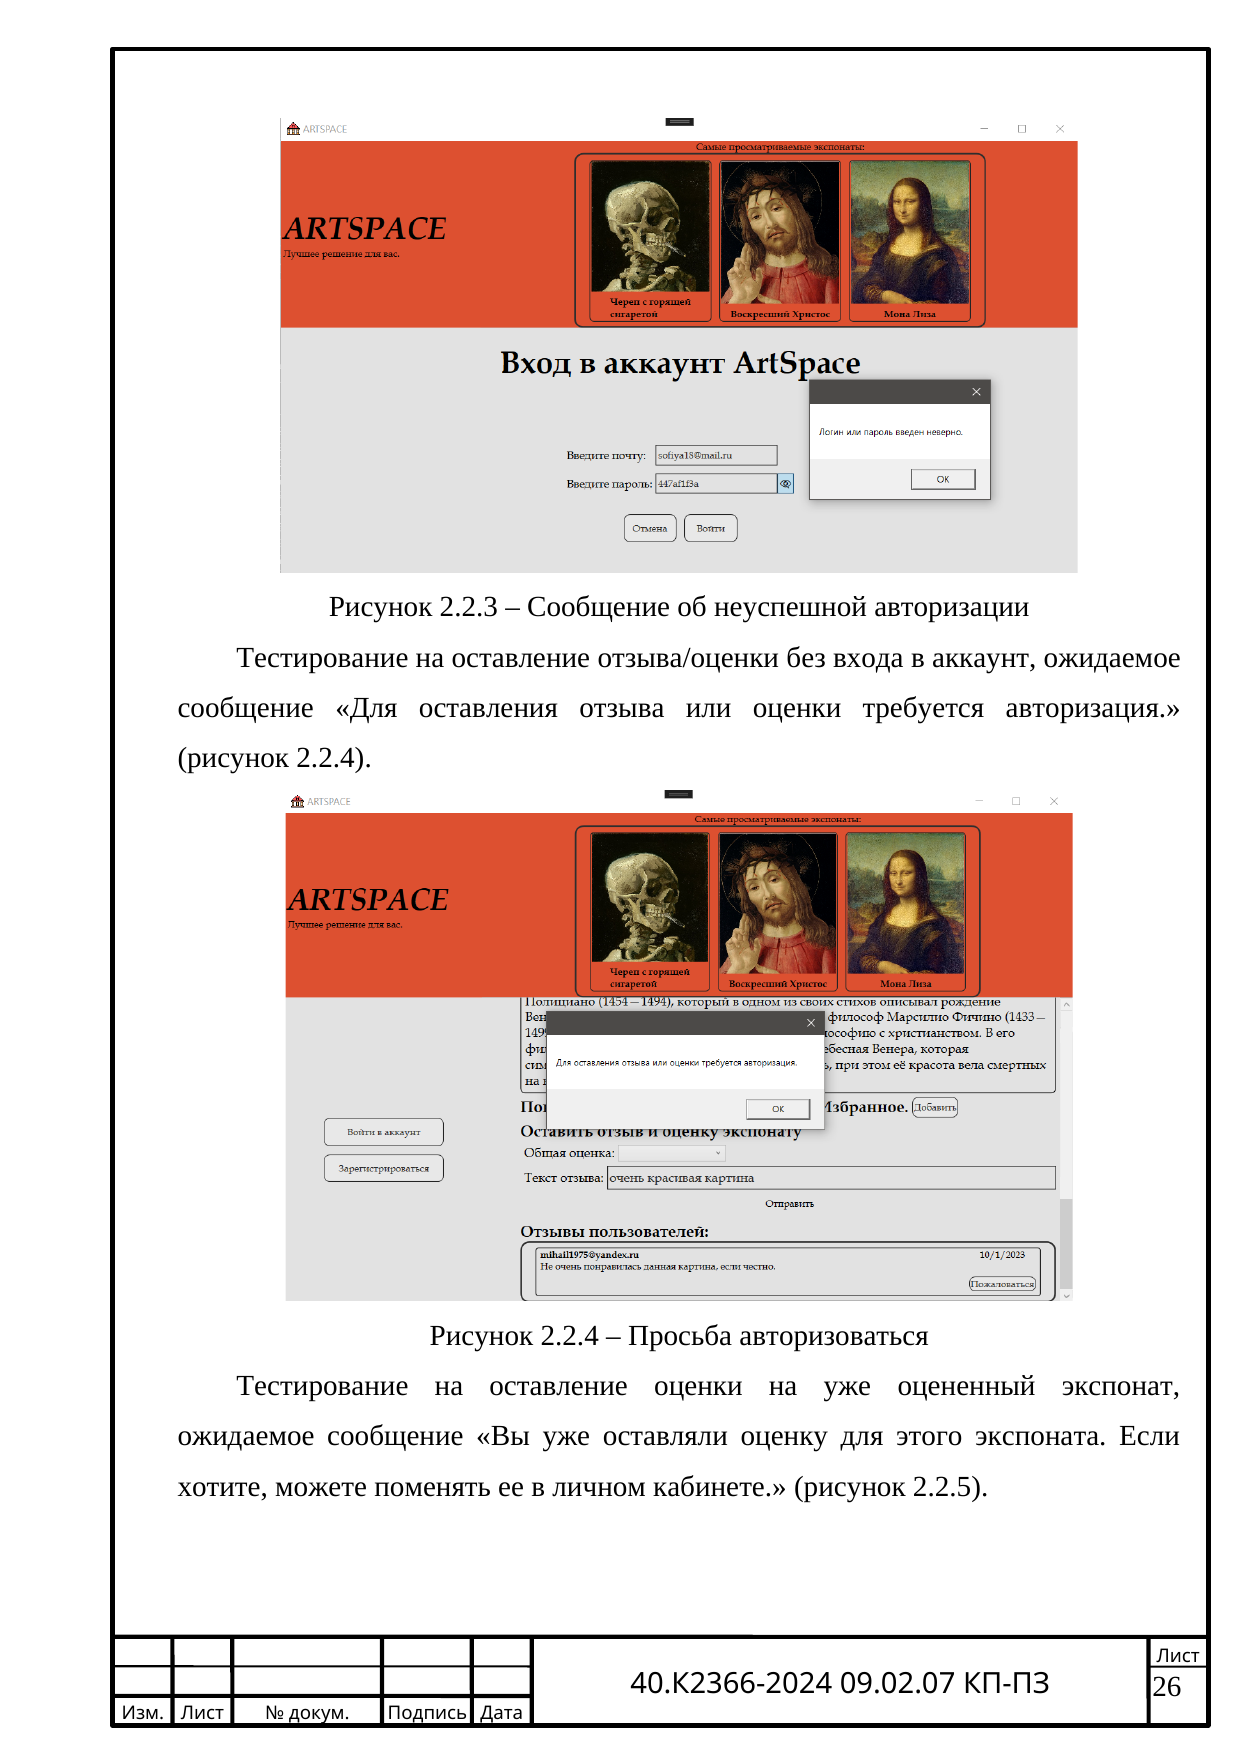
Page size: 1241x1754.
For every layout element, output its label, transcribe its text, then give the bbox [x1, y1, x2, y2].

picture [280, 118, 1078, 573]
text Рисунок 2.2.4 – Просьба авторизоваться [177, 1318, 1181, 1351]
picture [285, 790, 1073, 1301]
text Тестирование на оставление отзыва/оценки без входа в аккаунт, ожидаемое сообщение «Для оставления отзыва или оценки требуется авторизация.» (рисунок 2.2.4). [177, 640, 1181, 774]
text Рисунок 2.2.3 – Сообщение об неуспешной авторизации [177, 589, 1181, 623]
text Тестирование на оставление оценки на уже оцененный экспонат, ожидаемое сообщение «Вы уже оставляли оценку для этого экспоната. Если хотите, можете поменять ее в личном кабинете.» (рисунок 2.2.5). [177, 1368, 1181, 1502]
